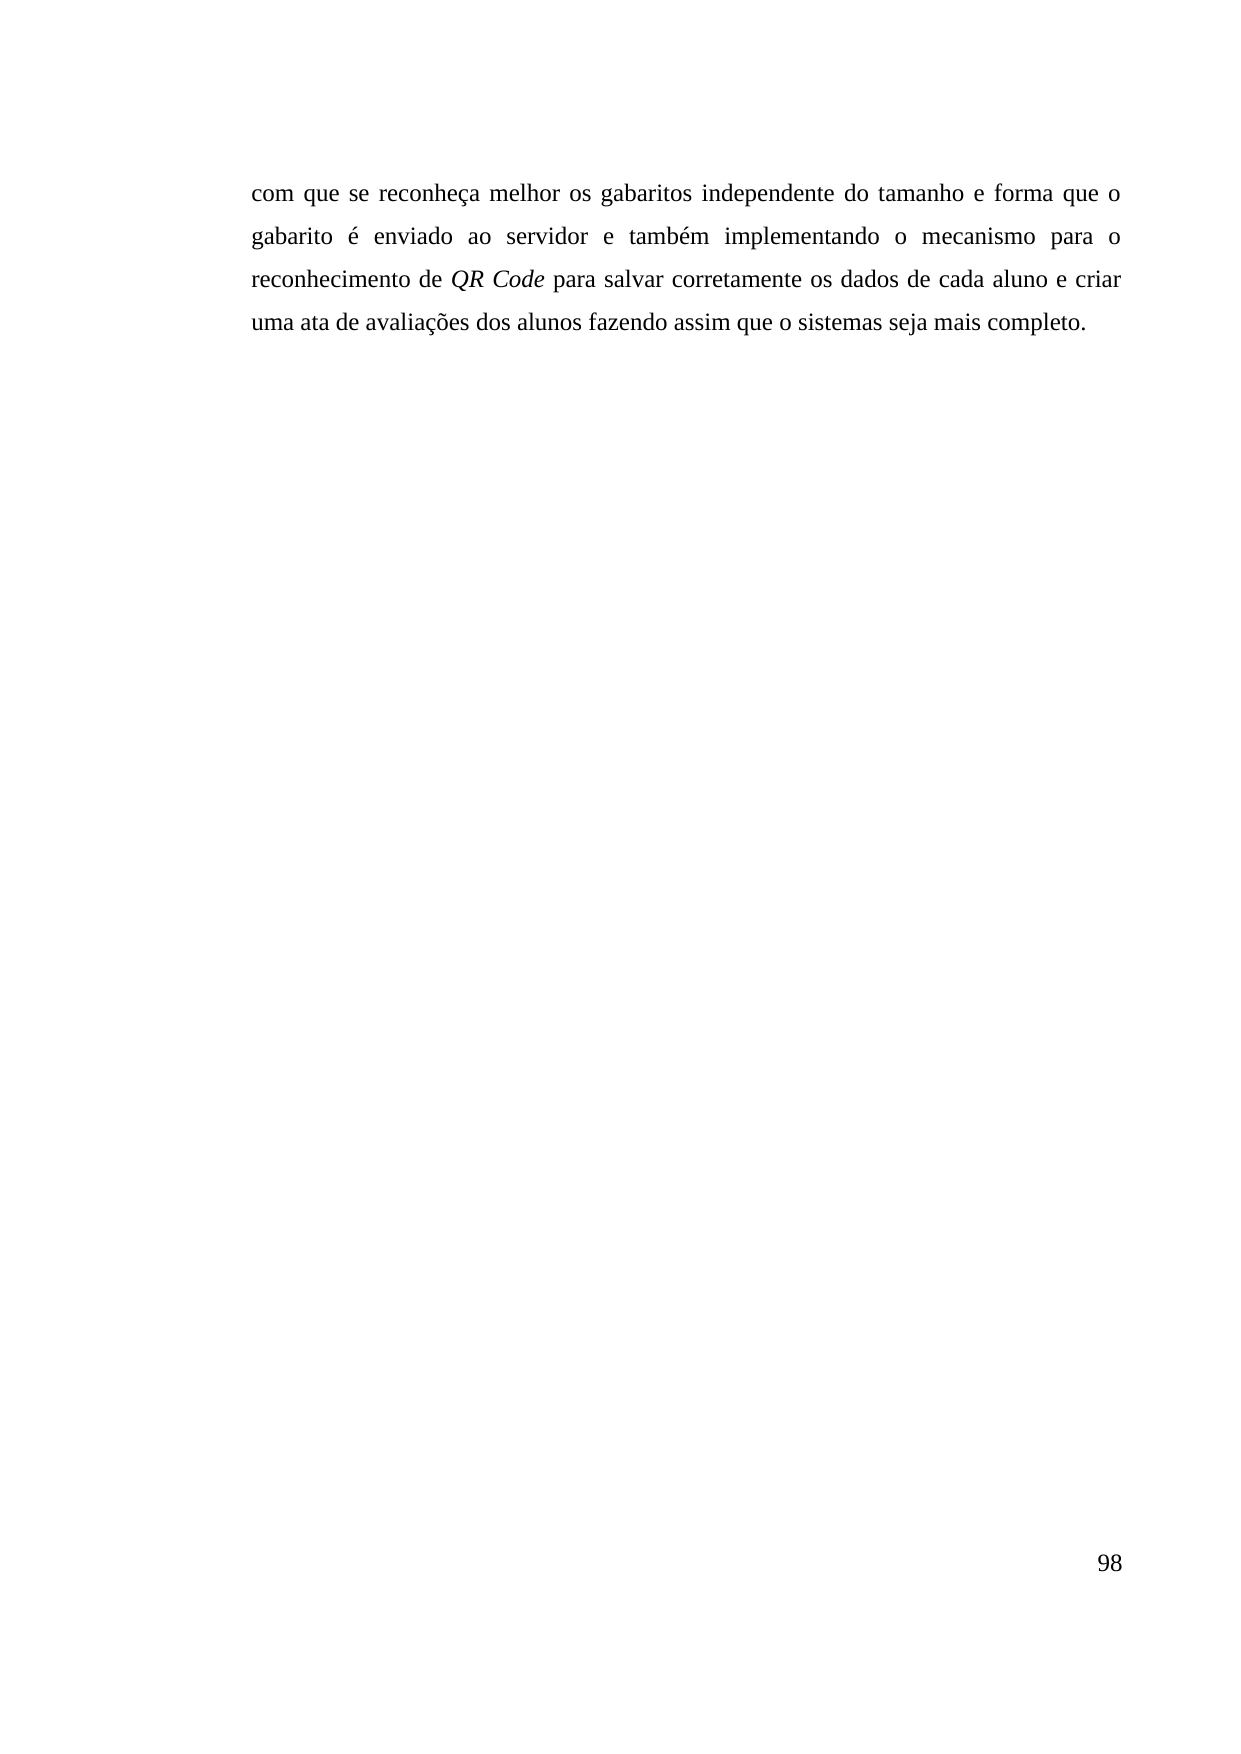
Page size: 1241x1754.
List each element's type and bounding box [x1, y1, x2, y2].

text [251, 178, 1122, 336]
